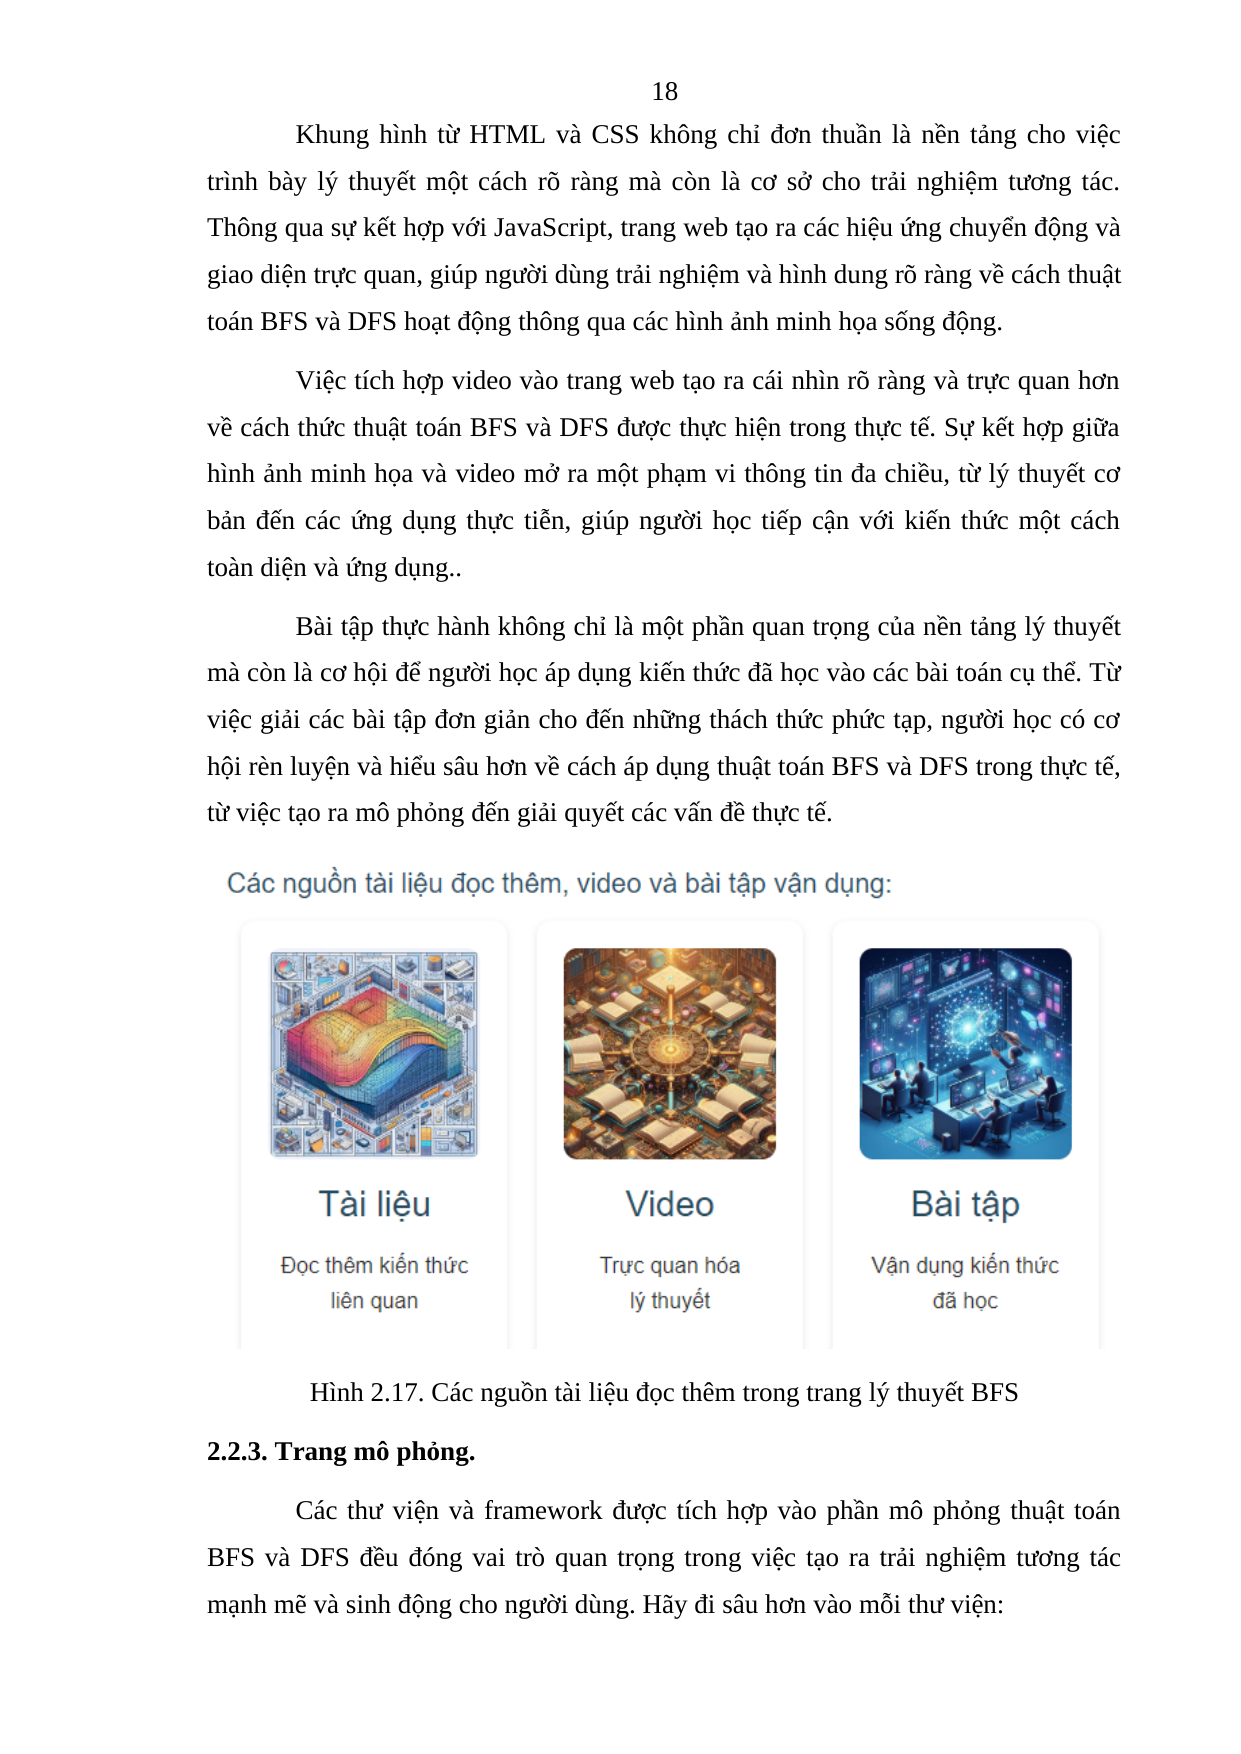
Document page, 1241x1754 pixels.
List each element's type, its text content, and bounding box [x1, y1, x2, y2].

text 2.2.3. Trang mô phỏng. [207, 1435, 1122, 1466]
text Bài tập thực hành không chỉ là một phần quan trọng của nền tảng lý thuyết mà còn là cơ hội để người học áp dụng kiến thức đã học vào các bài toán cụ thể. Từ việc giải các bài tập đơn giản cho đến những thách thức phức tạp, người học có cơ hội rèn luyện và hiểu sâu hơn về cách áp dụng thuật toán BFS và DFS trong thực tế, từ việc tạo ra mô phỏng đến giải quyết các vấn đề thực tế. [207, 610, 1122, 828]
text Khung hình từ HTML và CSS không chỉ đơn thuần là nền tảng cho việc trình bày lý thuyết một cách rõ ràng mà còn là cơ sở cho trải nghiệm tương tác. Thông qua sự kết hợp với JavaScript, trang web tạo ra các hiệu ứng chuyển động và giao diện trực quan, giúp người dùng trải nghiệm và hình dung rõ ràng về cách thuật toán BFS và DFS hoạt động thông qua các hình ảnh minh họa sống động. [207, 118, 1122, 336]
text Việc tích hợp video vào trang web tạo ra cái nhìn rõ ràng và trực quan hơn về cách thức thuật toán BFS và DFS được thực hiện trong thực tế. Sự kết hợp giữa hình ảnh minh họa và video mở ra một phạm vi thông tin đa chiều, từ lý thuyết cơ bản đến các ứng dụng thực tiễn, giúp người học tiếp cận với kiến thức một cách toàn diện và ứng dụng.. [207, 364, 1122, 582]
text Hình 2.17. Các nguồn tài liệu đọc thêm trong trang lý thuyết BFS [207, 1376, 1122, 1407]
picture [206, 855, 1145, 1349]
text Các thư viện và framework được tích hợp vào phần mô phỏng thuật toán BFS và DFS đều đóng vai trò quan trọng trong việc tạo ra trải nghiệm tương tác mạnh mẽ và sinh động cho người dùng. Hãy đi sâu hơn vào mỗi thư viện: [207, 1494, 1122, 1619]
